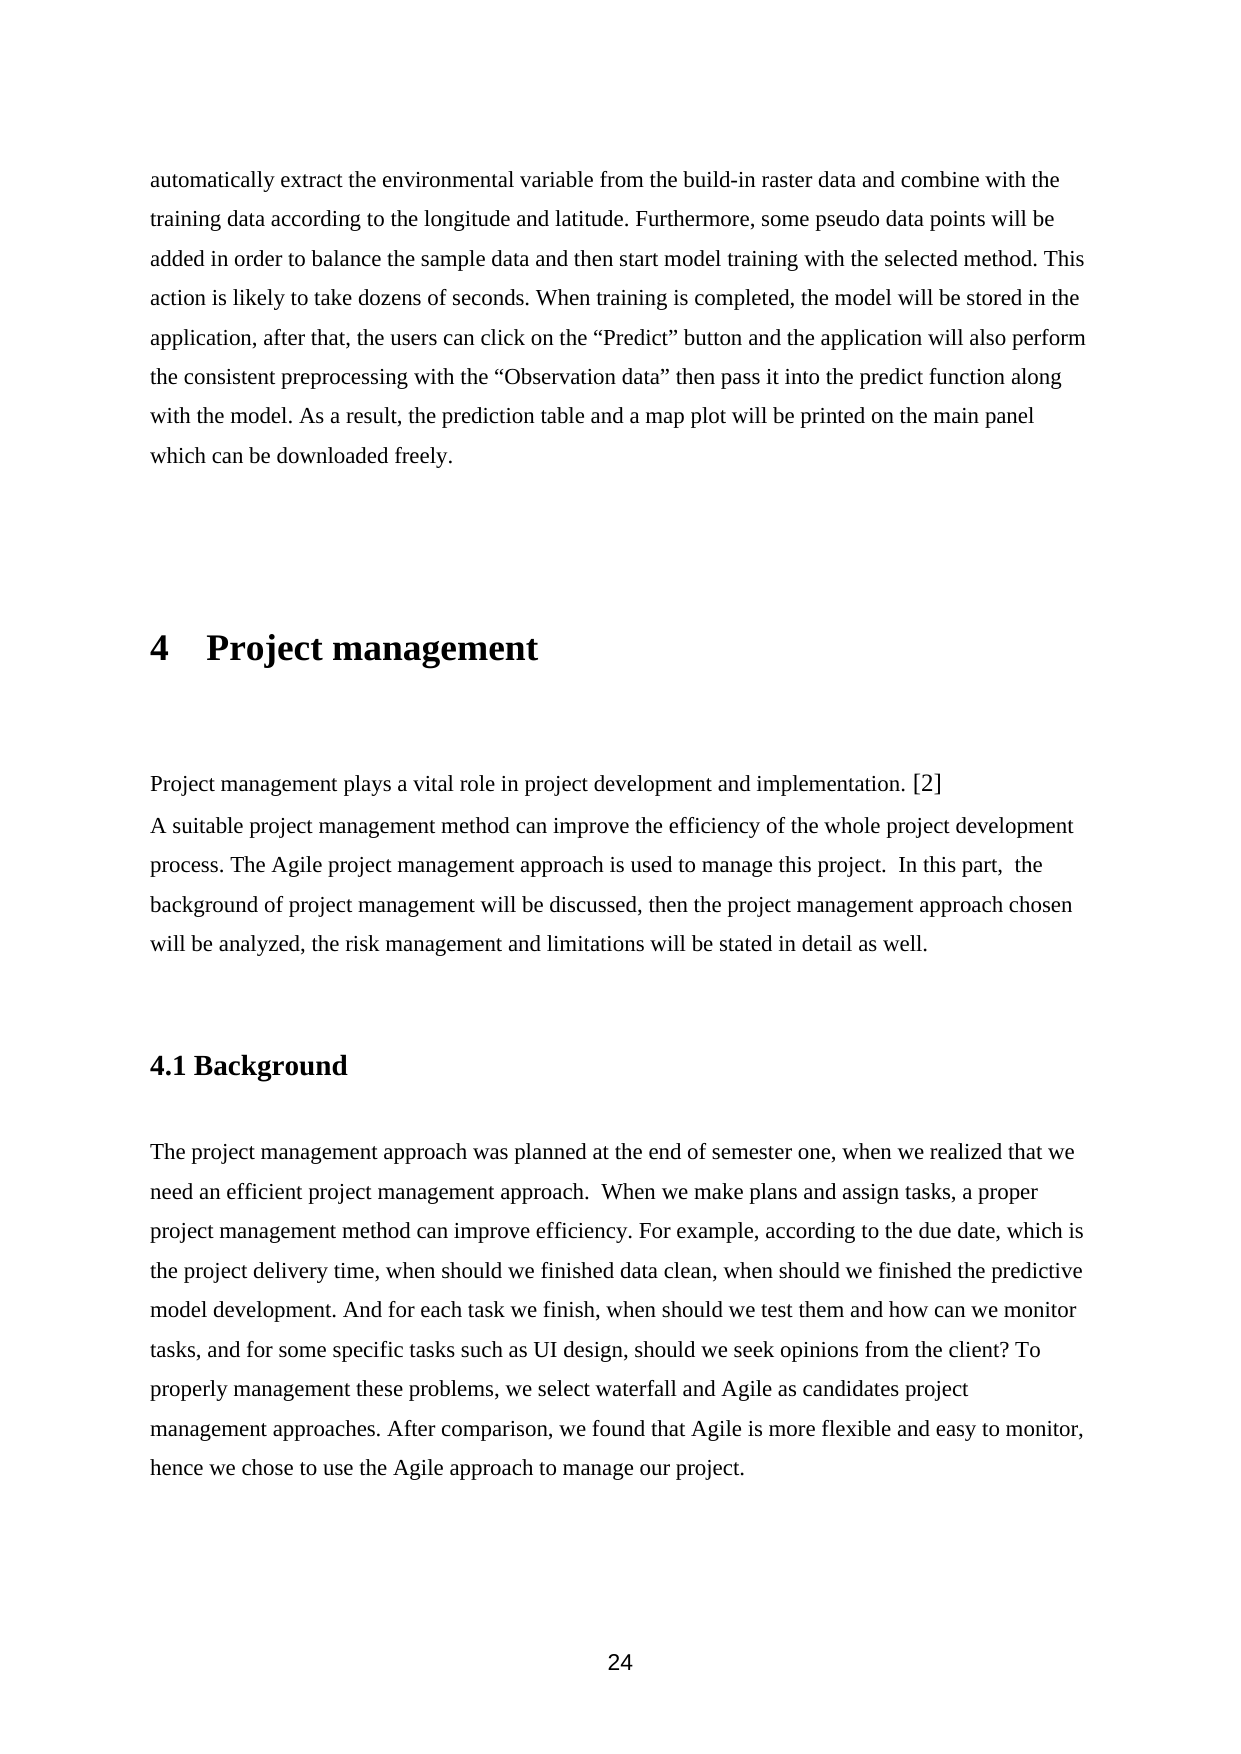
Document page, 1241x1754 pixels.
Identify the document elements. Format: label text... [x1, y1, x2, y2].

text A suitable project management method can improve the efficiency of the whole project development process. The Agile project management approach is used to manage this project. In this part, the background of project management will be discussed, then the project management approach chosen will be analyzed, the risk management and limitations will be stated in detail as well. [150, 812, 1090, 956]
text 4 Project management [150, 625, 1090, 668]
text The project management approach was planned at the end of semester one, when we realized that we need an efficient project management approach. When we make plans and assign tasks, a proper project management method can improve efficiency. For example, according to the due date, which is the project delivery time, when should we finished data clean, when should we finished the predictive model development. And for each task we finish, when should we test them and how can we monitor tasks, and for some specific tasks such as UI design, should we seek opinions from the client? To properly management these problems, we select waterfall and Agile as candidates project management approaches. After comparison, we found that Agile is more flexible and easy to monitor, hence we chose to use the Agile approach to manage our project. [150, 1138, 1090, 1481]
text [150, 166, 1090, 468]
text 4.1 Background [150, 1048, 1090, 1082]
text Project management plays a vital role in project development and implementation. [2] [150, 768, 1090, 797]
